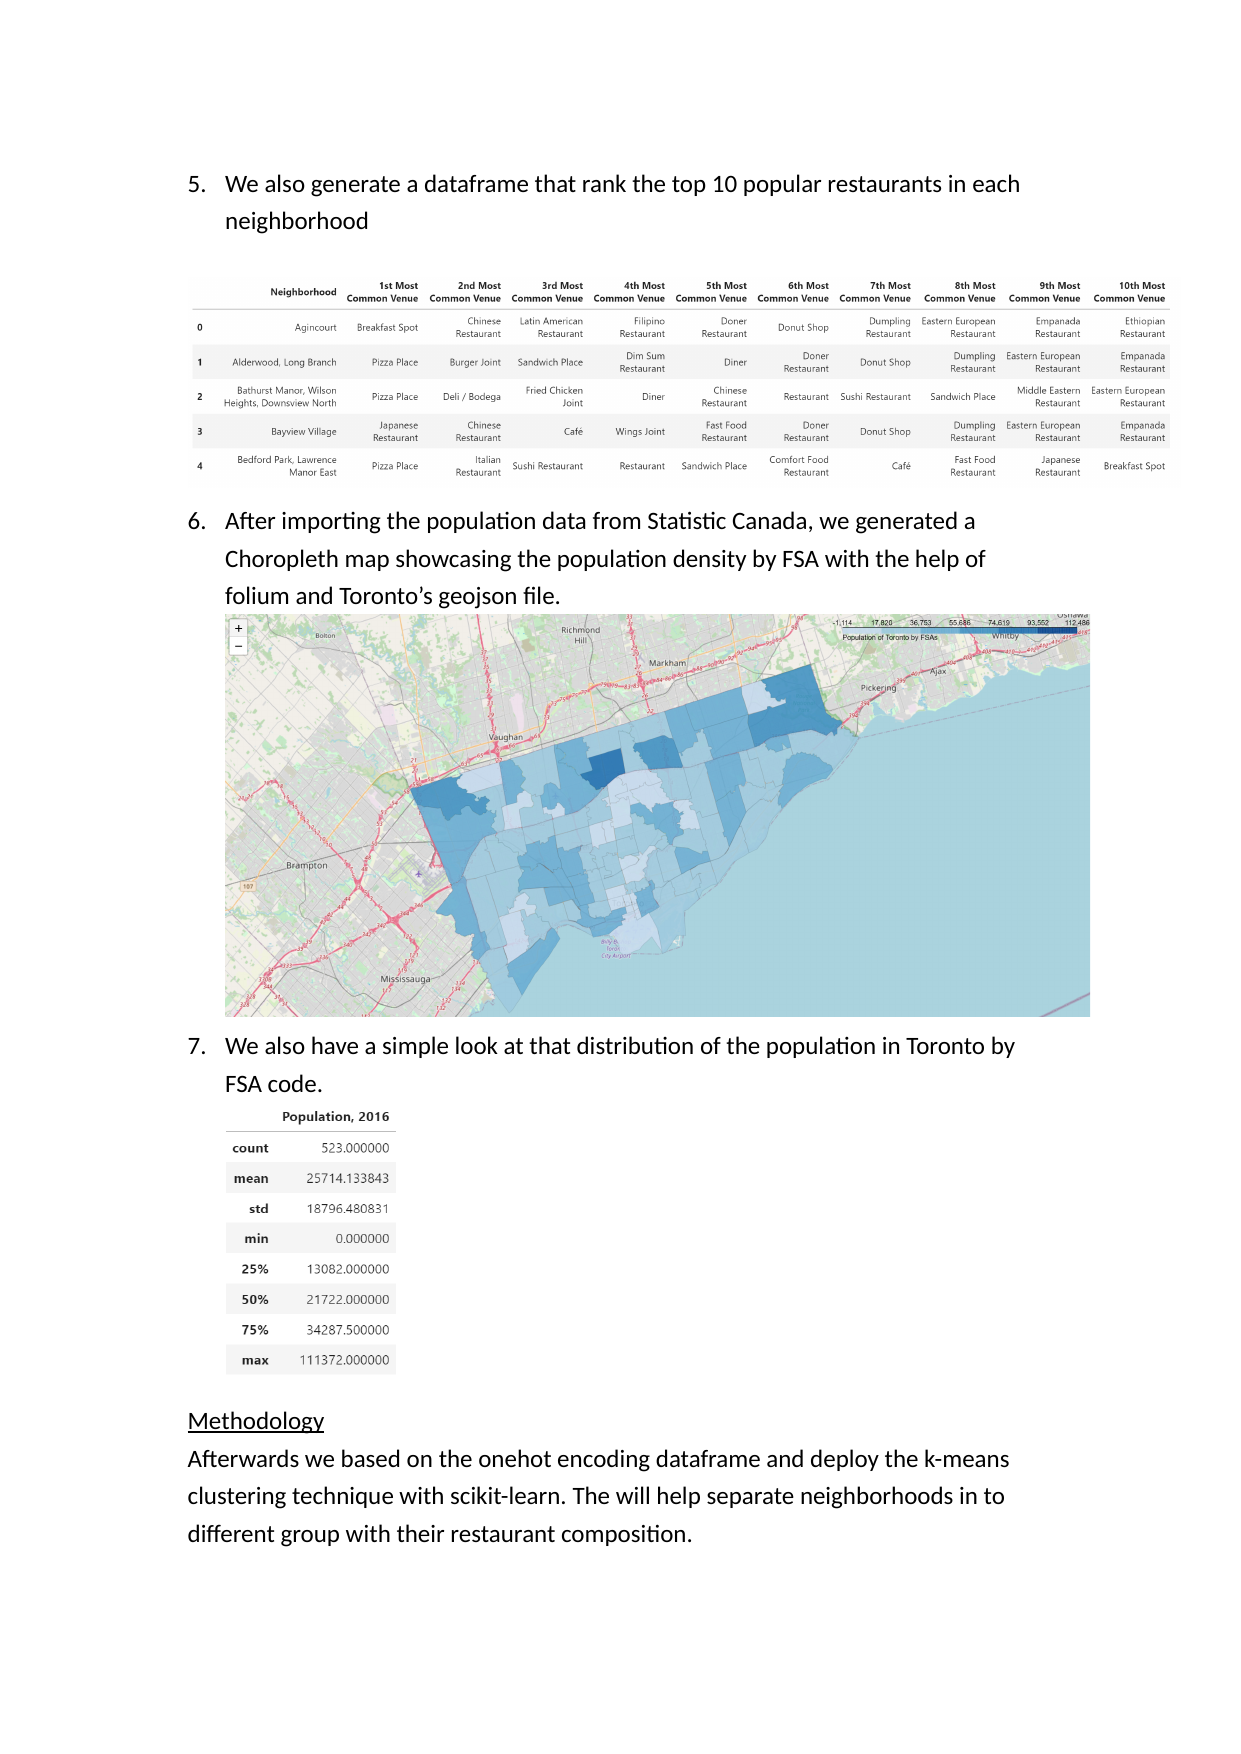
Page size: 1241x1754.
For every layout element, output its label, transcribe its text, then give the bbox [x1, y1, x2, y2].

list After importing the population data from Statistic Canada, we generated a Choropleth map showcasing the population density by FSA with the help of folium and Toronto’s geojson file. [187, 502, 1053, 614]
picture [225, 1102, 406, 1380]
text Methodology [187, 1402, 1053, 1439]
text Afterwards we based on the onehot encoding dataframe and deploy the k-means clustering technique with scikit-learn. The will help separate neighborhoods in to different group with their restaurant composition. [187, 1439, 1053, 1552]
list We also generate a dataframe that rank the top 10 popular restaurants in each neighborhood [187, 164, 1053, 239]
picture [225, 614, 1091, 1017]
list We also have a simple look at that distribution of the population in Toronto by FSA code. [187, 1027, 1053, 1102]
picture [187, 277, 1182, 488]
